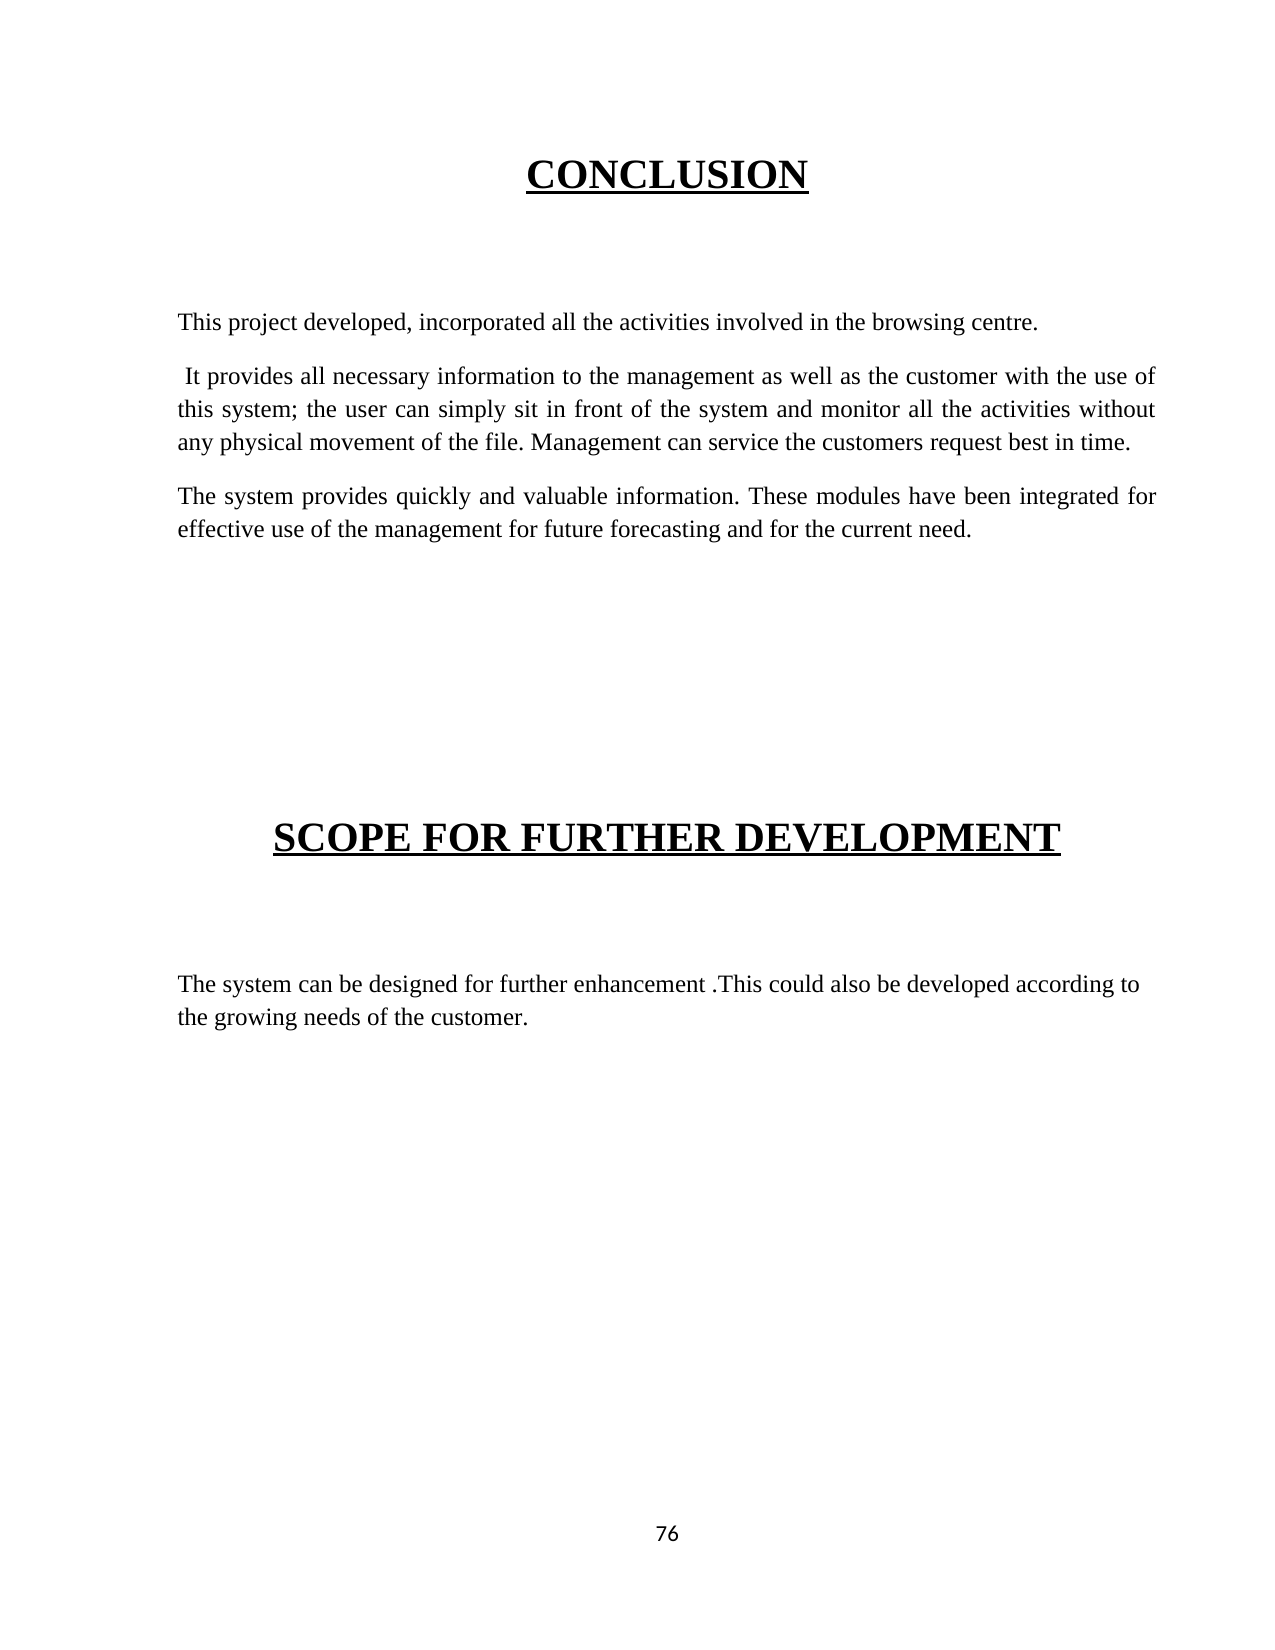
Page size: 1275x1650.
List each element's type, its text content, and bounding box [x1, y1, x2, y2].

text It provides all necessary information to the management as well as the customer with the use of this system; the user can simply sit in front of the system and monitor all the activities without any physical movement of the file. Management can service the customers request best in time. [177, 361, 1157, 456]
text CONCLUSION [177, 150, 1157, 198]
text This project developed, incorporated all the activities involved in the browsing centre. [177, 307, 1157, 336]
text SCOPE FOR FURTHER DEVELOPMENT [177, 812, 1157, 860]
text The system provides quickly and valuable information. These modules have been integrated for effective use of the management for future forecasting and for the current need. [177, 481, 1157, 543]
text The system can be designed for further enhancement .This could also be developed according to the growing needs of the customer. [177, 969, 1157, 1031]
